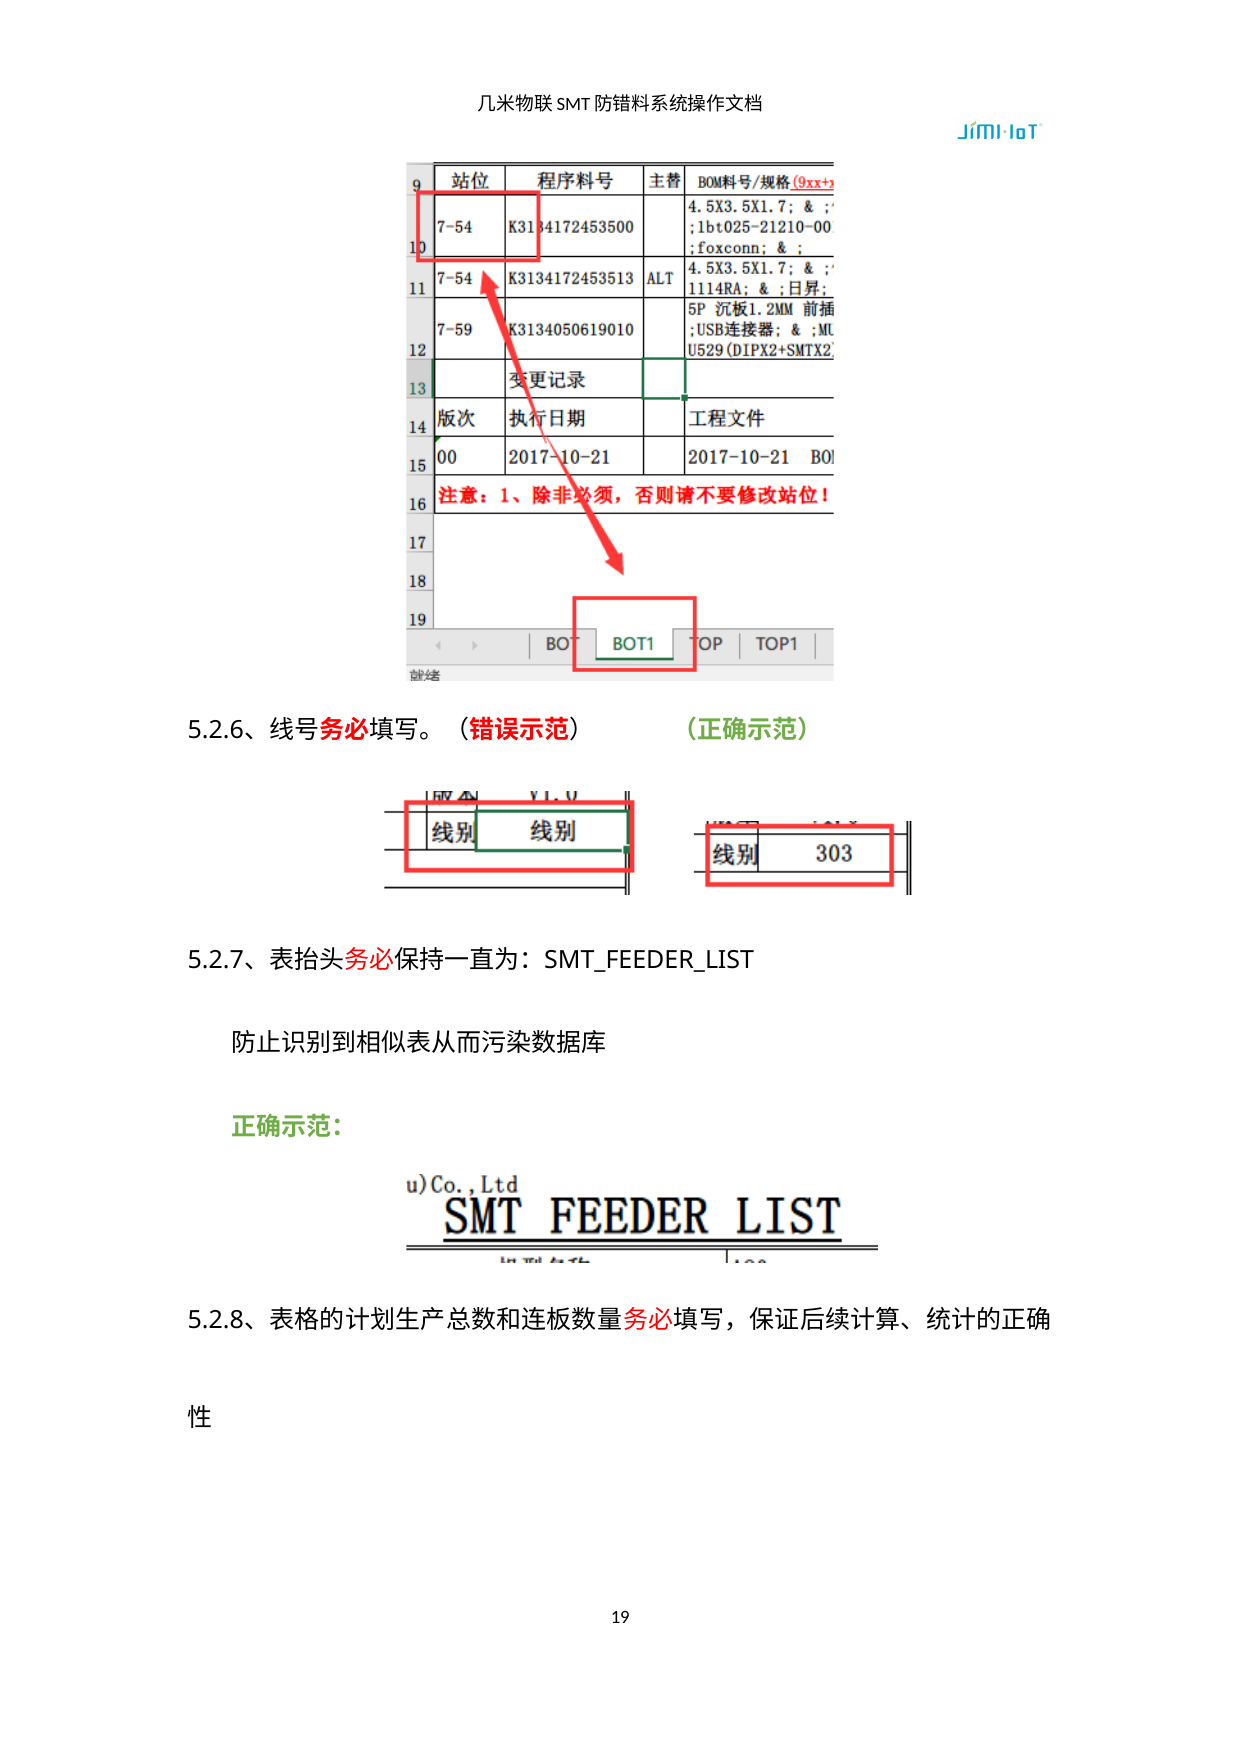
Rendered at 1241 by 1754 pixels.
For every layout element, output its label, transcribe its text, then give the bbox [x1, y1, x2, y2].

picture [384, 791, 655, 895]
picture [693, 821, 921, 895]
text 防止识别到相似表从而污染数据库 [187, 1008, 1053, 1073]
text 5.2.6、线号务必填写。（错误示范） （正确示范） [187, 695, 1053, 760]
text 5.2.7、表抬头务必保持一直为：SMT_FEEDER_LIST [187, 925, 1053, 990]
text 5.2.8、表格的计划生产总数和连板数量务必填写，保证后续计算、统计的正确性 [187, 1286, 1053, 1448]
text 正确示范： [187, 1092, 1053, 1157]
picture [406, 162, 834, 681]
picture [954, 117, 1047, 145]
picture [406, 1174, 878, 1263]
